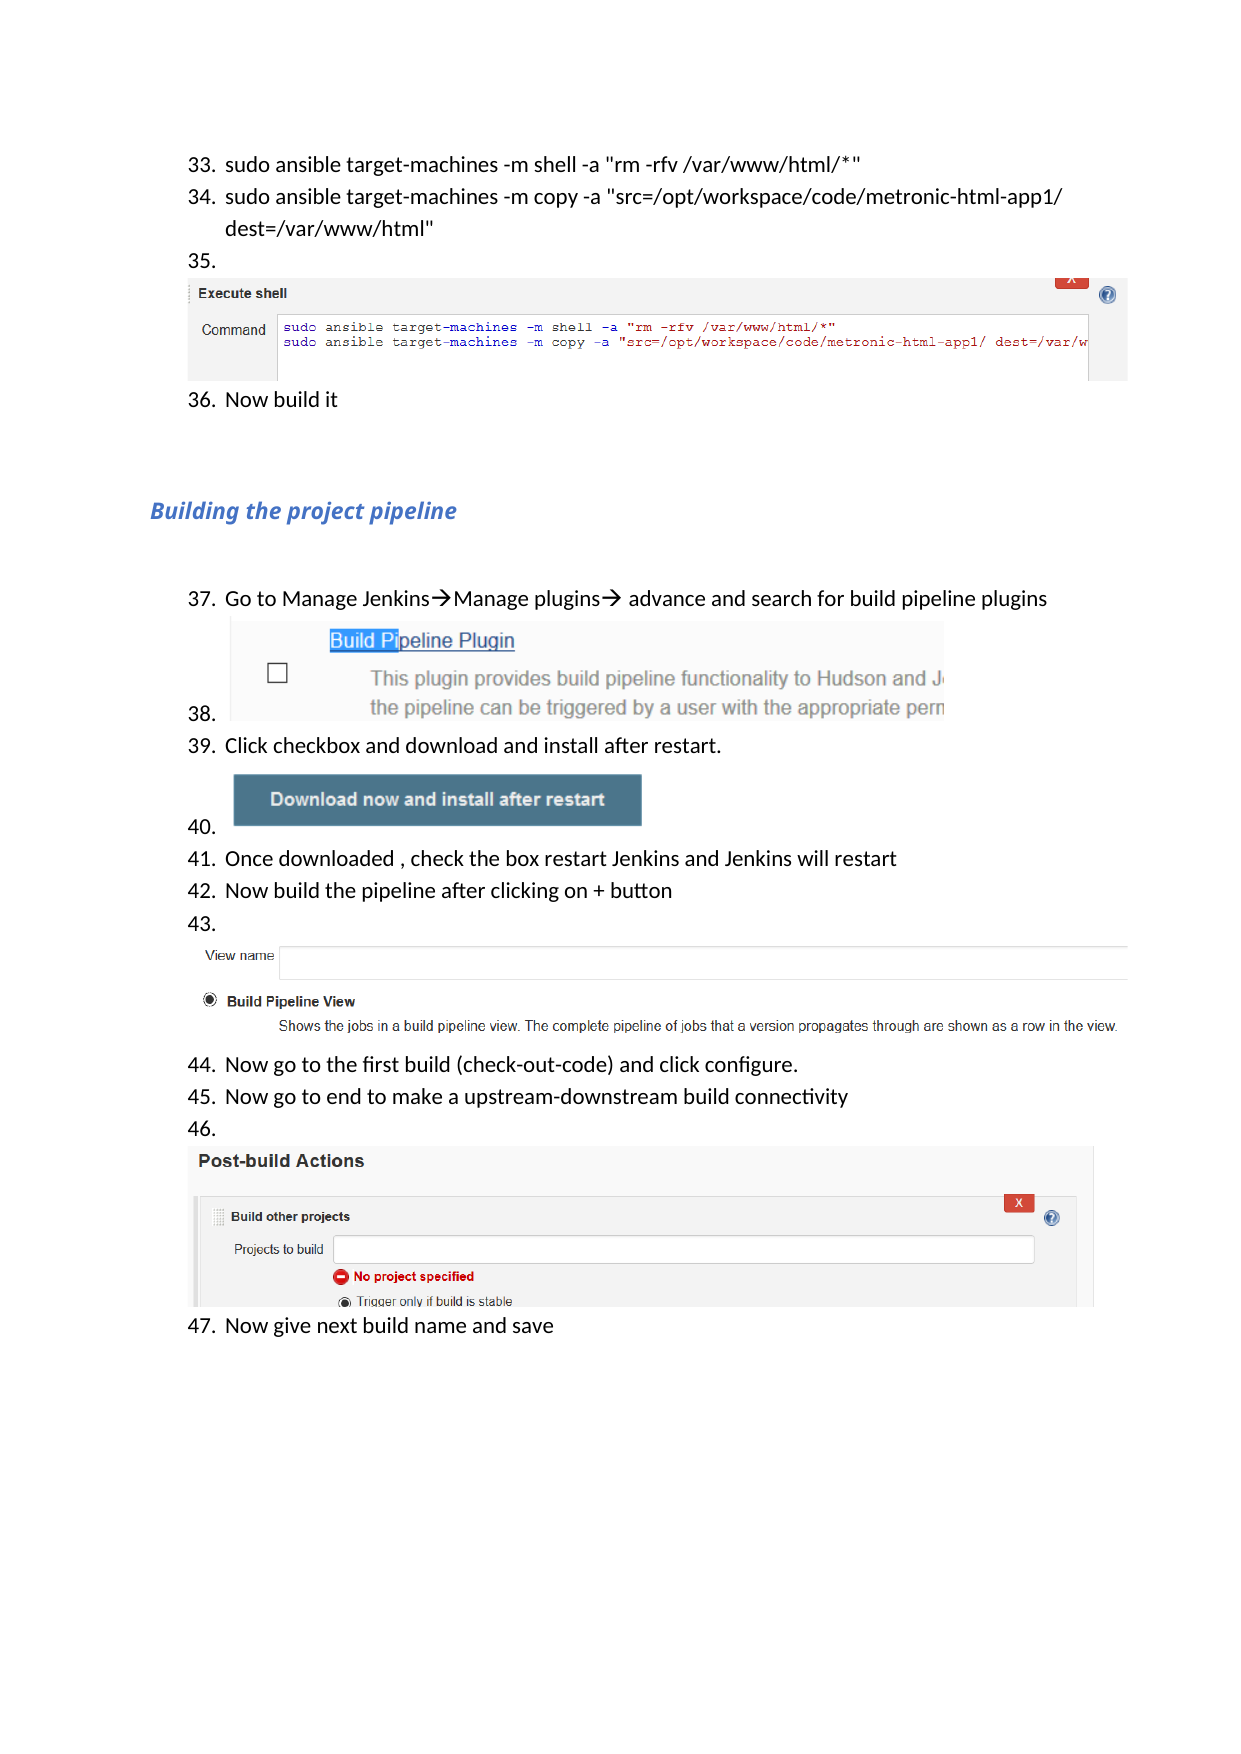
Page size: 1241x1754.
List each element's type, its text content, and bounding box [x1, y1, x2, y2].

picture [225, 763, 647, 835]
list sudo ansible target-machines -m copy -a "src=/opt/workspace/code/metronic-html-app1/ dest=/var/www/html" [187, 182, 1090, 242]
list Now give next build name and save [187, 1311, 1090, 1339]
list Now build the pipeline after clicking on + button [187, 876, 1090, 904]
list Now go to the first build (check-out-code) and click configure. [187, 1050, 1090, 1078]
picture [187, 1146, 1128, 1307]
list Now build it [187, 385, 1090, 413]
picture [187, 940, 1128, 1046]
list Now go to end to make a upstream-downstream build connectivity [187, 1082, 1090, 1110]
picture [187, 278, 1128, 381]
list Once downloaded , check the box restart Jenkins and Jenkins will restart [187, 844, 1090, 872]
picture [225, 616, 944, 721]
list Go to Manage JenkinsManage plugins advance and search for build pipeline plugins [187, 584, 1090, 612]
subtitle Building the project pipeline [150, 495, 1090, 526]
list Click checkbox and download and install after restart. [187, 731, 1090, 759]
list sudo ansible target-machines -m shell -a "rm -rfv /var/www/html/*" [187, 150, 1090, 178]
